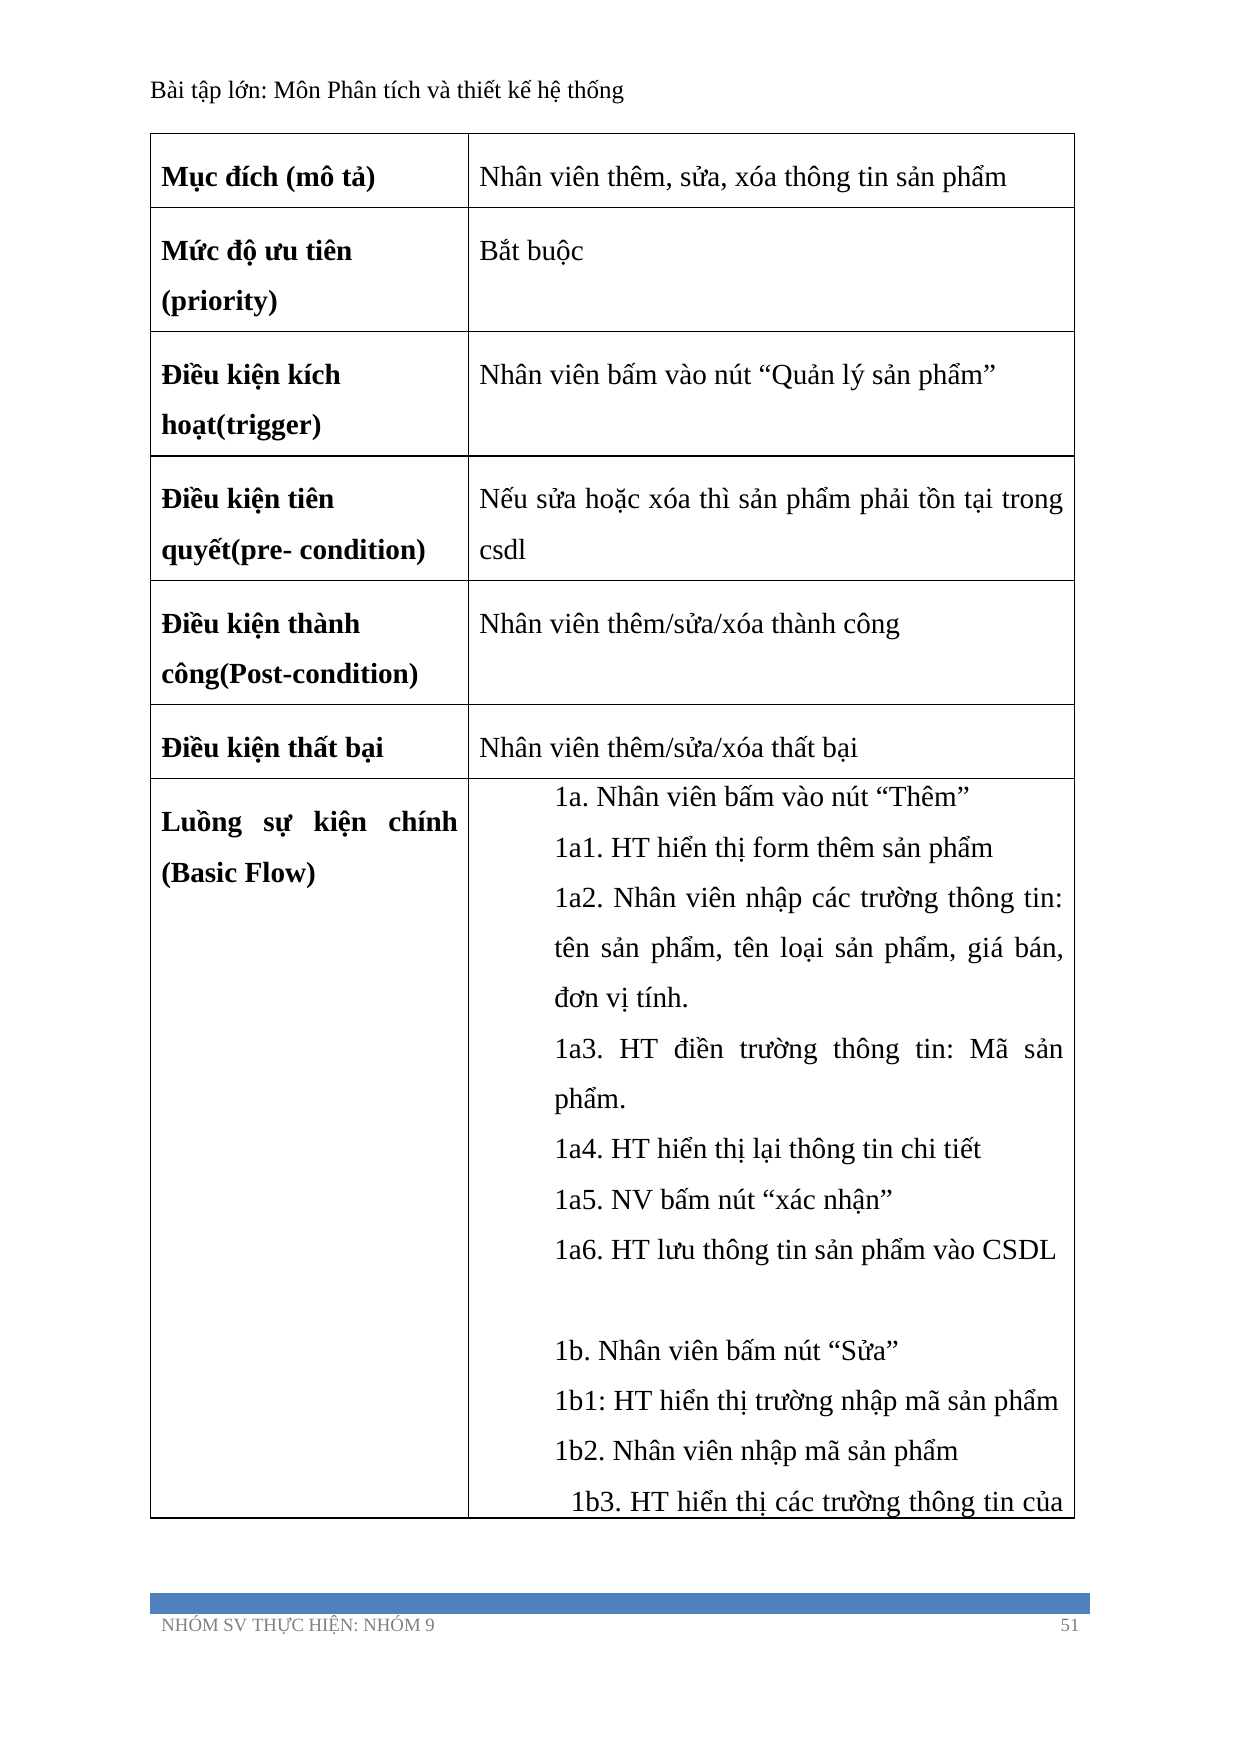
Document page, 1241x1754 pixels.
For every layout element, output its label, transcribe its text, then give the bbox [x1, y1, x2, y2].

table_cell Điều kiện tiên quyết(pre- condition) [151, 457, 468, 580]
table_cell Nếu sửa hoặc xóa thì sản phẩm phải tồn tại trong csdl [469, 457, 1074, 580]
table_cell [469, 779, 1074, 1517]
table_cell Mục đích (mô tả) [151, 134, 468, 207]
table_cell Điều kiện thất bại [151, 705, 468, 778]
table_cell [151, 779, 468, 1517]
table_cell Nhân viên bấm vào nút “Quản lý sản phẩm” [469, 332, 1074, 455]
table_cell Nhân viên thêm/sửa/xóa thành công [469, 581, 1074, 704]
table_cell Điều kiện thành công(Post-condition) [151, 581, 468, 704]
table_cell Mức độ ưu tiên (priority) [151, 208, 468, 331]
table_cell Bắt buộc [469, 208, 1074, 331]
table_cell Điều kiện kích hoạt(trigger) [151, 332, 468, 455]
table_cell Nhân viên thêm/sửa/xóa thất bại [469, 705, 1074, 778]
table_cell Nhân viên thêm, sửa, xóa thông tin sản phẩm [469, 134, 1074, 207]
